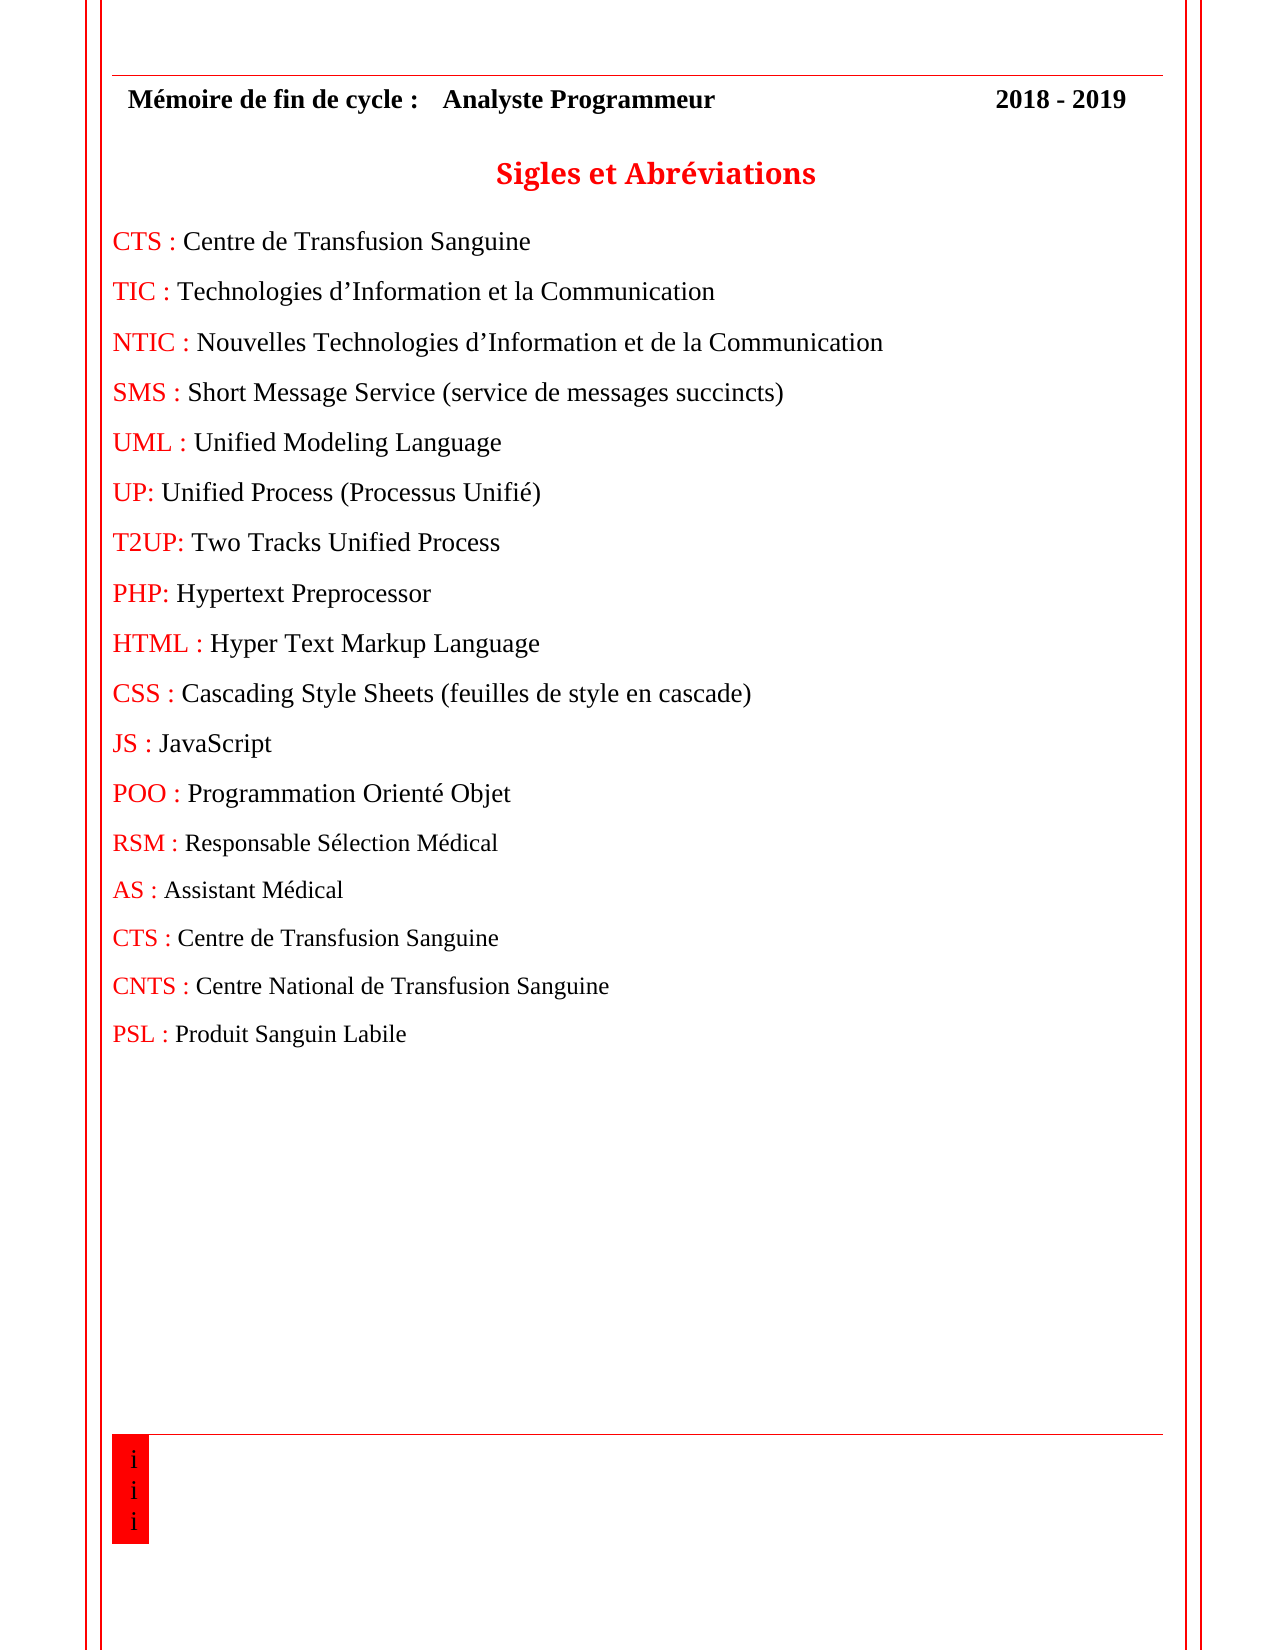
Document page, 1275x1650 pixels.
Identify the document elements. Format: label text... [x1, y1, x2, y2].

text HTML : Hyper Text Markup Language [112, 627, 1163, 658]
text PHP: Hypertext Preprocessor [112, 577, 1163, 608]
text CTS : Centre de Transfusion Sanguine [112, 225, 1163, 256]
text SMS : Short Message Service (service de messages succincts) [112, 376, 1163, 407]
text JS : JavaScript [112, 727, 1163, 758]
text RSM : Responsable Sélection Médical [112, 828, 1163, 857]
text NTIC : Nouvelles Technologies d’Information et de la Communication [112, 326, 1163, 357]
text UML : Unified Modeling Language [112, 426, 1163, 457]
text TIC : Technologies d’Information et la Communication [112, 276, 1163, 307]
text PSL : Produit Sanguin Labile [112, 1019, 1163, 1047]
text CNTS : Centre National de Transfusion Sanguine [112, 971, 1163, 1000]
text POO : Programmation Orienté Objet [112, 778, 1163, 809]
subtitle Sigles et Abréviations [150, 153, 1163, 193]
text T2UP: Two Tracks Unified Process [112, 527, 1163, 558]
text CSS : Cascading Style Sheets (feuilles de style en cascade) [112, 677, 1163, 708]
text UP: Unified Process (Processus Unifié) [112, 476, 1163, 507]
text AS : Assistant Médical [112, 876, 1163, 904]
text CTS : Centre de Transfusion Sanguine [112, 923, 1163, 952]
